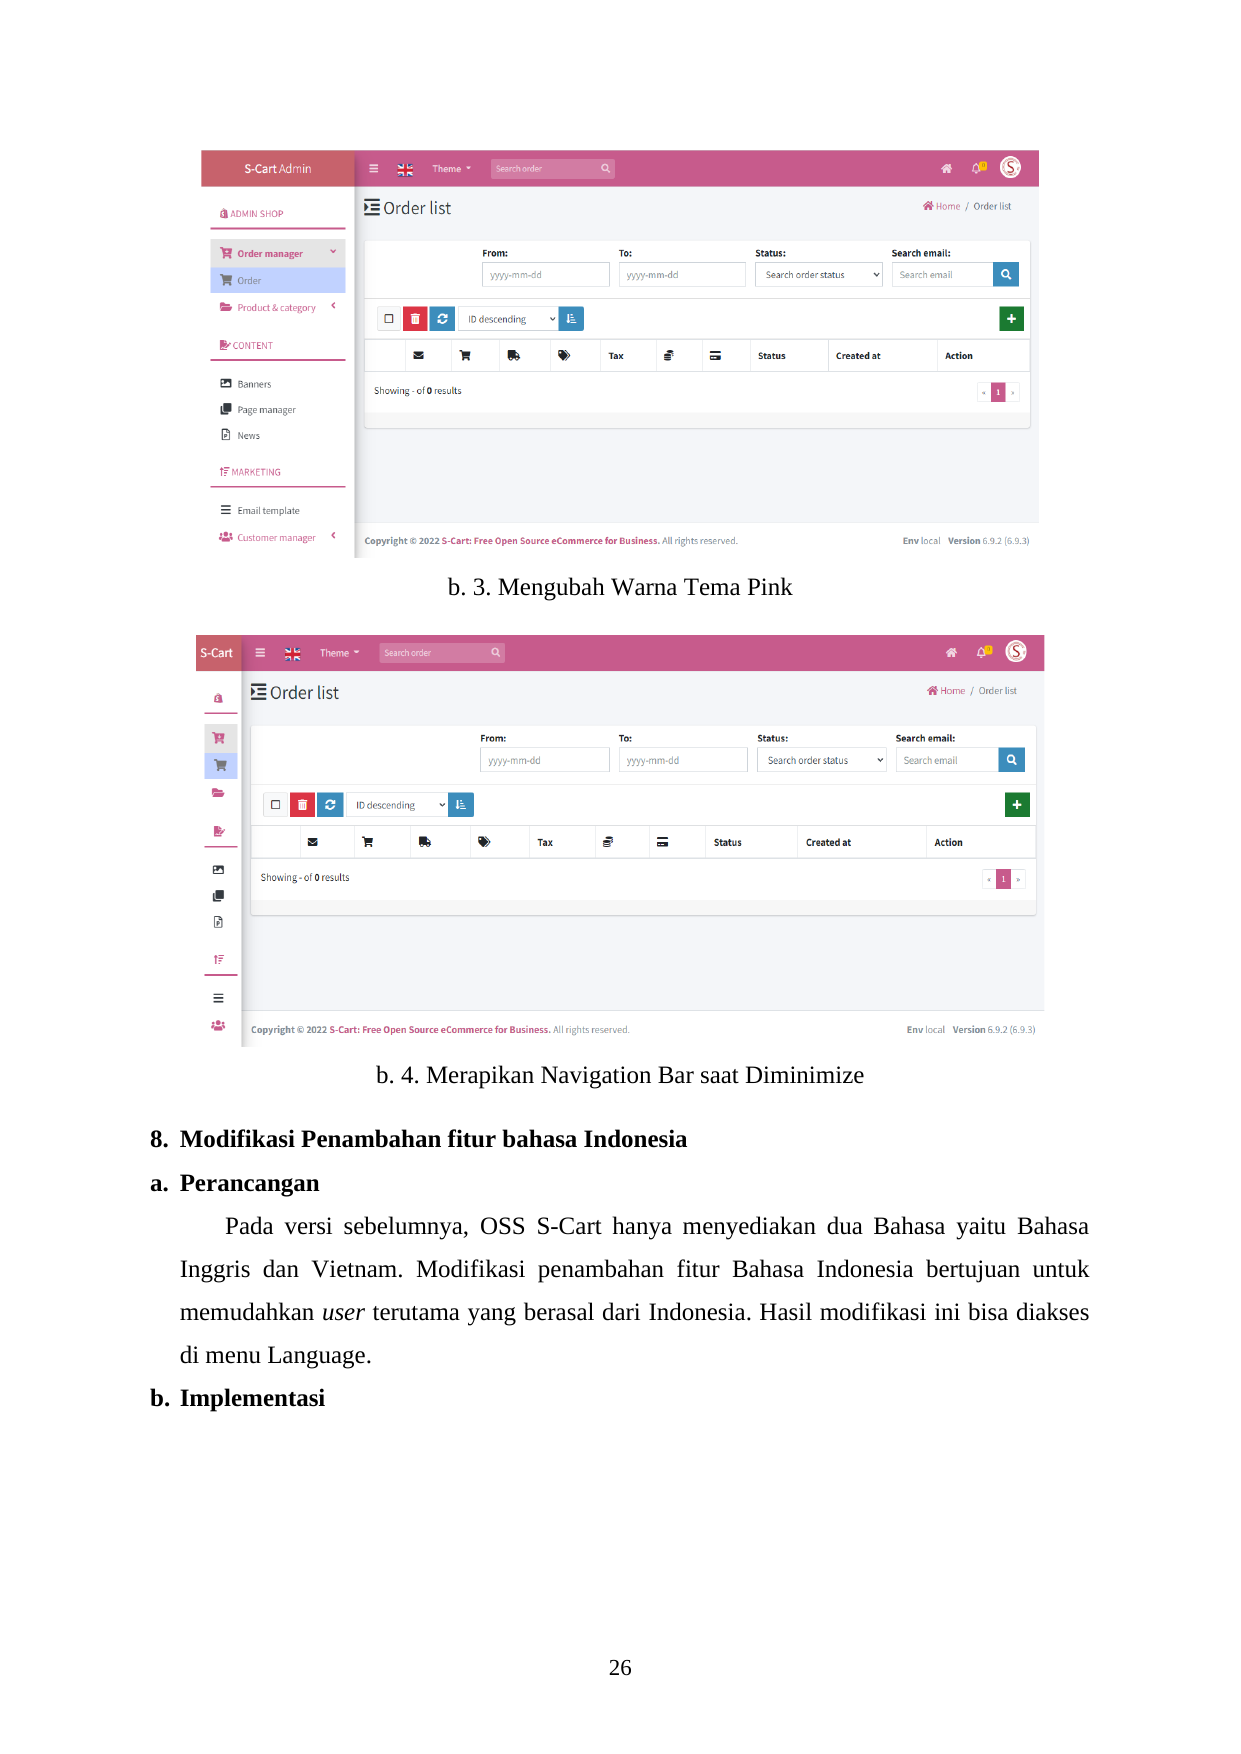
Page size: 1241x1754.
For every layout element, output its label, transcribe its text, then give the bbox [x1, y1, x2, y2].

list Implementasi [150, 1383, 1090, 1412]
list Modifikasi Penambahan fitur bahasa Indonesia [150, 1124, 1090, 1153]
list Perancangan [150, 1168, 1090, 1196]
text b. 3. Mengubah Warna Tema Pink [150, 572, 1090, 601]
text b. 4. Merapikan Navigation Bar saat Diminimize [150, 1061, 1090, 1089]
picture [201, 150, 1039, 558]
text Pada versi sebelumnya, OSS S-Cart hanya menyediakan dua Bahasa yaitu Bahasa Inggris dan Vietnam. Modifikasi penambahan fitur Bahasa Indonesia bertujuan untuk memudahkan user terutama yang berasal dari Indonesia. Hasil modifikasi ini bisa diakses di menu Language. [179, 1211, 1090, 1369]
picture [196, 635, 1045, 1047]
